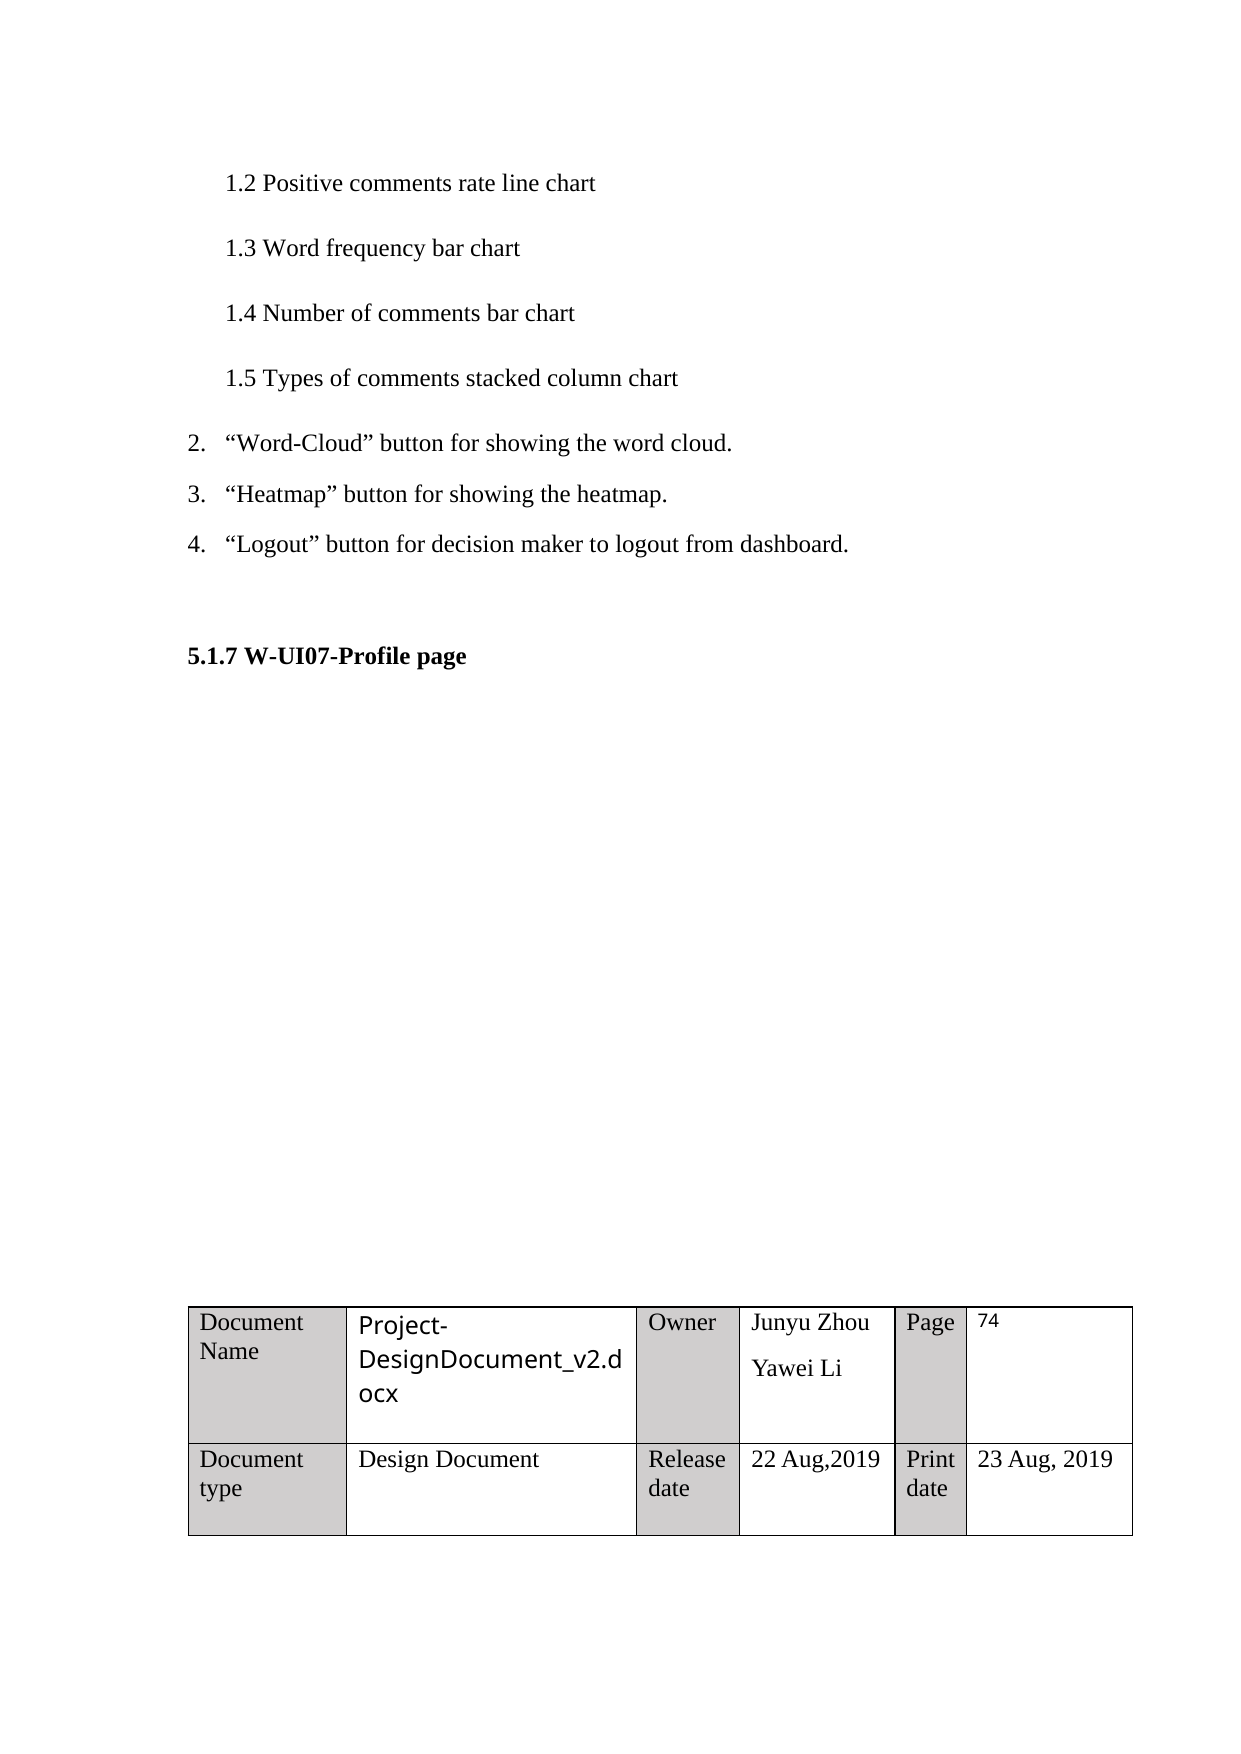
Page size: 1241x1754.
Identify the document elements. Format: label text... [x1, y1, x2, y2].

list “Logout” button for decision maker to logout from dashboard. [187, 527, 1053, 561]
list Types of comments stacked column chart [225, 361, 1053, 395]
text 1.2 Positive comments rate line chart [187, 166, 1053, 200]
text 1.4 Number of comments bar chart [187, 296, 1053, 330]
text 1.3 Word frequency bar chart [187, 231, 1053, 265]
subtitle 5.1.7 W-UI07-Profile page [187, 639, 1053, 673]
list “Word-Cloud” button for showing the word cloud. [187, 426, 1053, 460]
list “Heatmap” button for showing the heatmap. [187, 476, 1053, 510]
